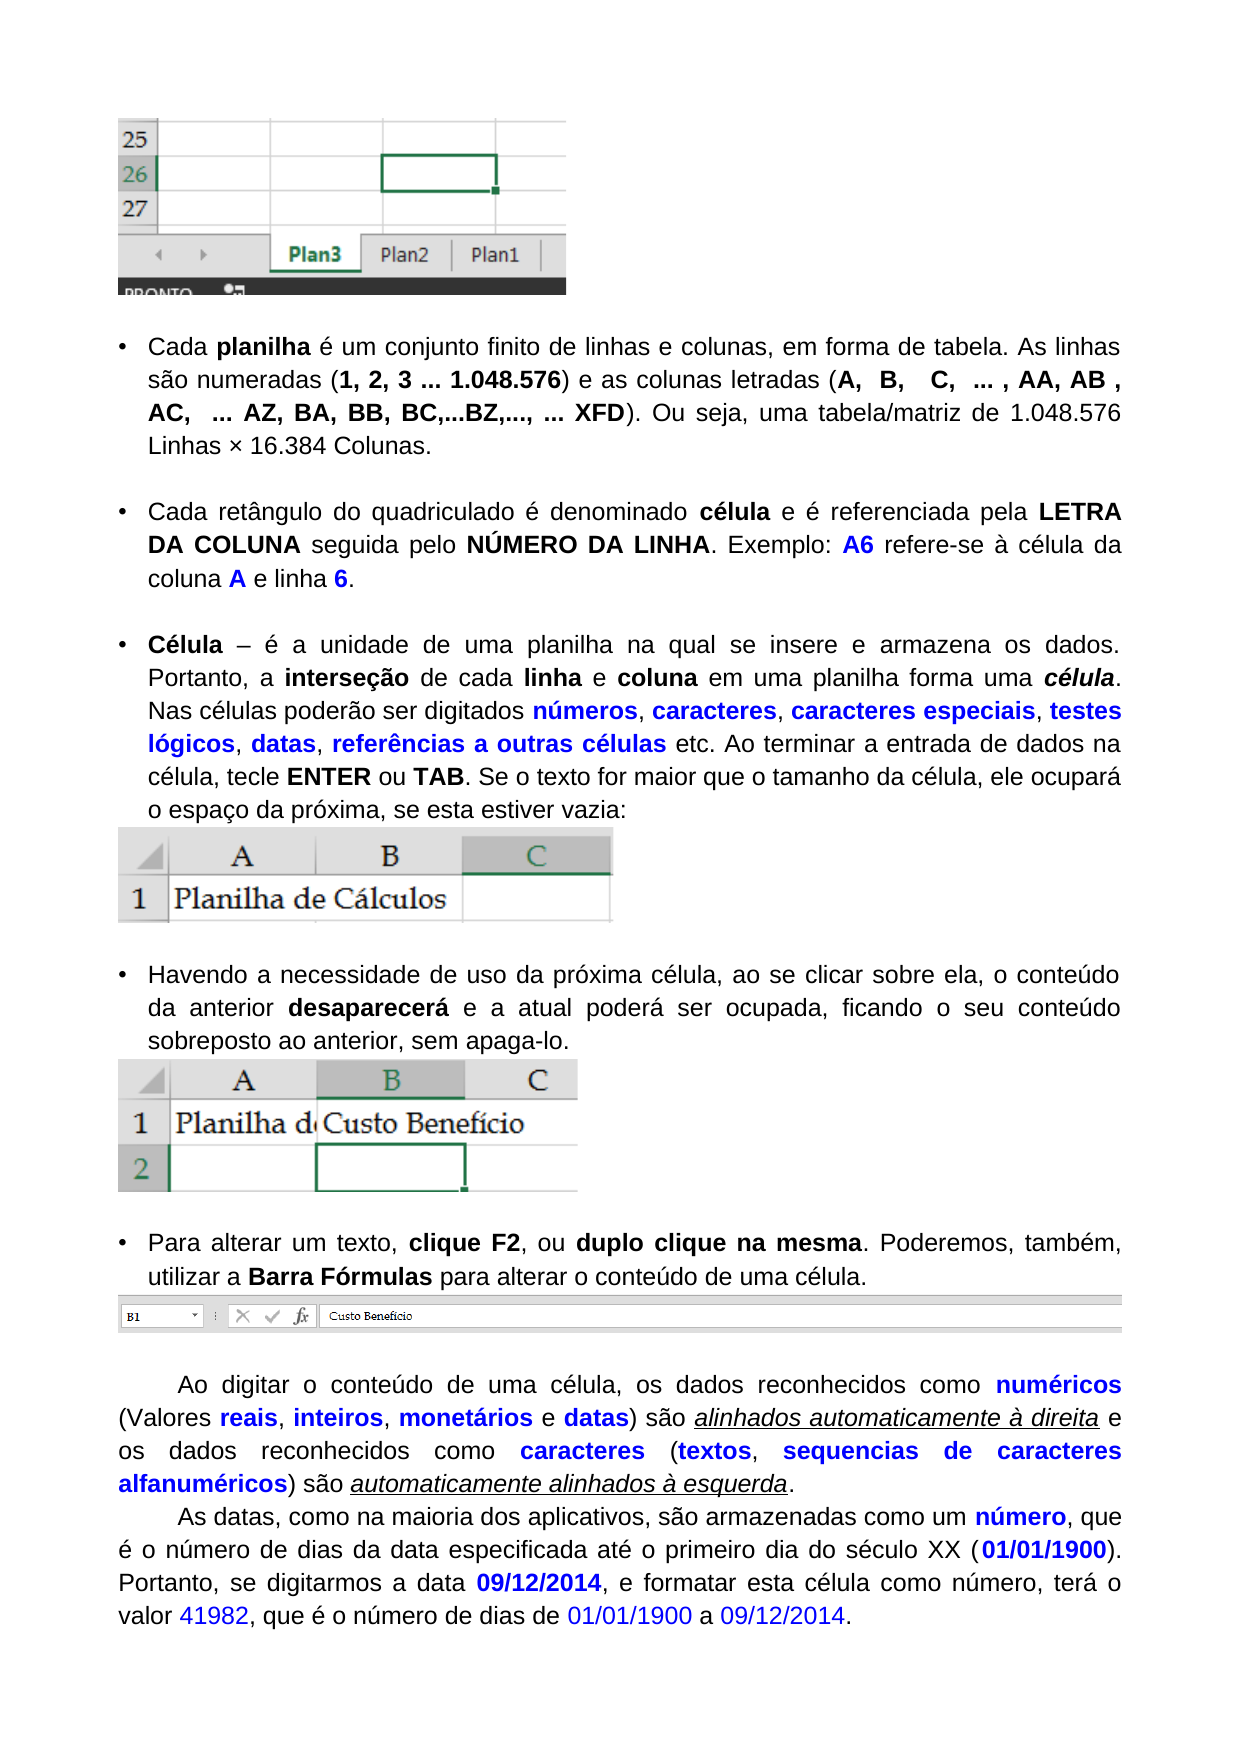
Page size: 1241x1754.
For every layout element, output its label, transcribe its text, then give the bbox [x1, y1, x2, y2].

text Ao digitar o conteúdo de uma célula, os dados reconhecidos como numéricos (Valores reais, inteiros, monetários e datas) são alinhados automaticamente à direita e os dados reconhecidos como caracteres (textos, sequencias de caracteres alfanuméricos) são automaticamente alinhados à esquerda. [118, 1370, 1122, 1498]
text As datas, como na maioria dos aplicativos, são armazenadas como um número, que é o número de dias da data especificada até o primeiro dia do século XX (01/01/1900). Portanto, se digitarmos a data 09/12/2014, e formatar esta célula como número, terá o valor 41982, que é o número de dias de 01/01/1900 a 09/12/2014. [118, 1502, 1122, 1630]
list Célula – é a unidade de uma planilha na qual se insere e armazena os dados. Portanto, a interseção de cada linha e coluna em uma planilha forma uma célula. Nas células poderão ser digitados números, caracteres, caracteres especiais, testes lógicos, datas, referências a outras células etc. Ao terminar a entrada de dados na célula, tecle ENTER ou TAB. Se o texto for maior que o tamanho da célula, ele ocupará o espaço da próxima, se esta estiver vazia: [118, 629, 1122, 823]
picture [118, 1294, 1122, 1333]
list Havendo a necessidade de uso da próxima célula, ao se clicar sobre ela, o conteúdo da anterior desaparecerá e a atual poderá ser ocupada, ficando o seu conteúdo sobreposto ao anterior, sem apaga-lo. [118, 960, 1122, 1055]
picture [118, 1059, 578, 1192]
picture [118, 827, 614, 923]
list Cada retângulo do quadriculado é denominado célula e é referenciada pela LETRA DA COLUNA seguida pelo NÚMERO DA LINHA. Exemplo: A6 refere-se à célula da coluna A e linha 6. [118, 497, 1122, 592]
list Cada planilha é um conjunto finito de linhas e colunas, em forma de tabela. As linhas são numeradas (1, 2, 3 ... 1.048.576) e as colunas letradas (A, B, C, ... , AA, AB , AC, ... AZ, BA, BB, BC,...BZ,..., ... XFD). Ou seja, uma tabela/matriz de 1.048.576 Linhas × 16.384 Colunas. [118, 332, 1122, 460]
list Para alterar um texto, clique F2, ou duplo clique na mesma. Poderemos, também, utilizar a Barra Fórmulas para alterar o conteúdo de uma célula. [118, 1228, 1122, 1290]
picture [118, 118, 567, 295]
